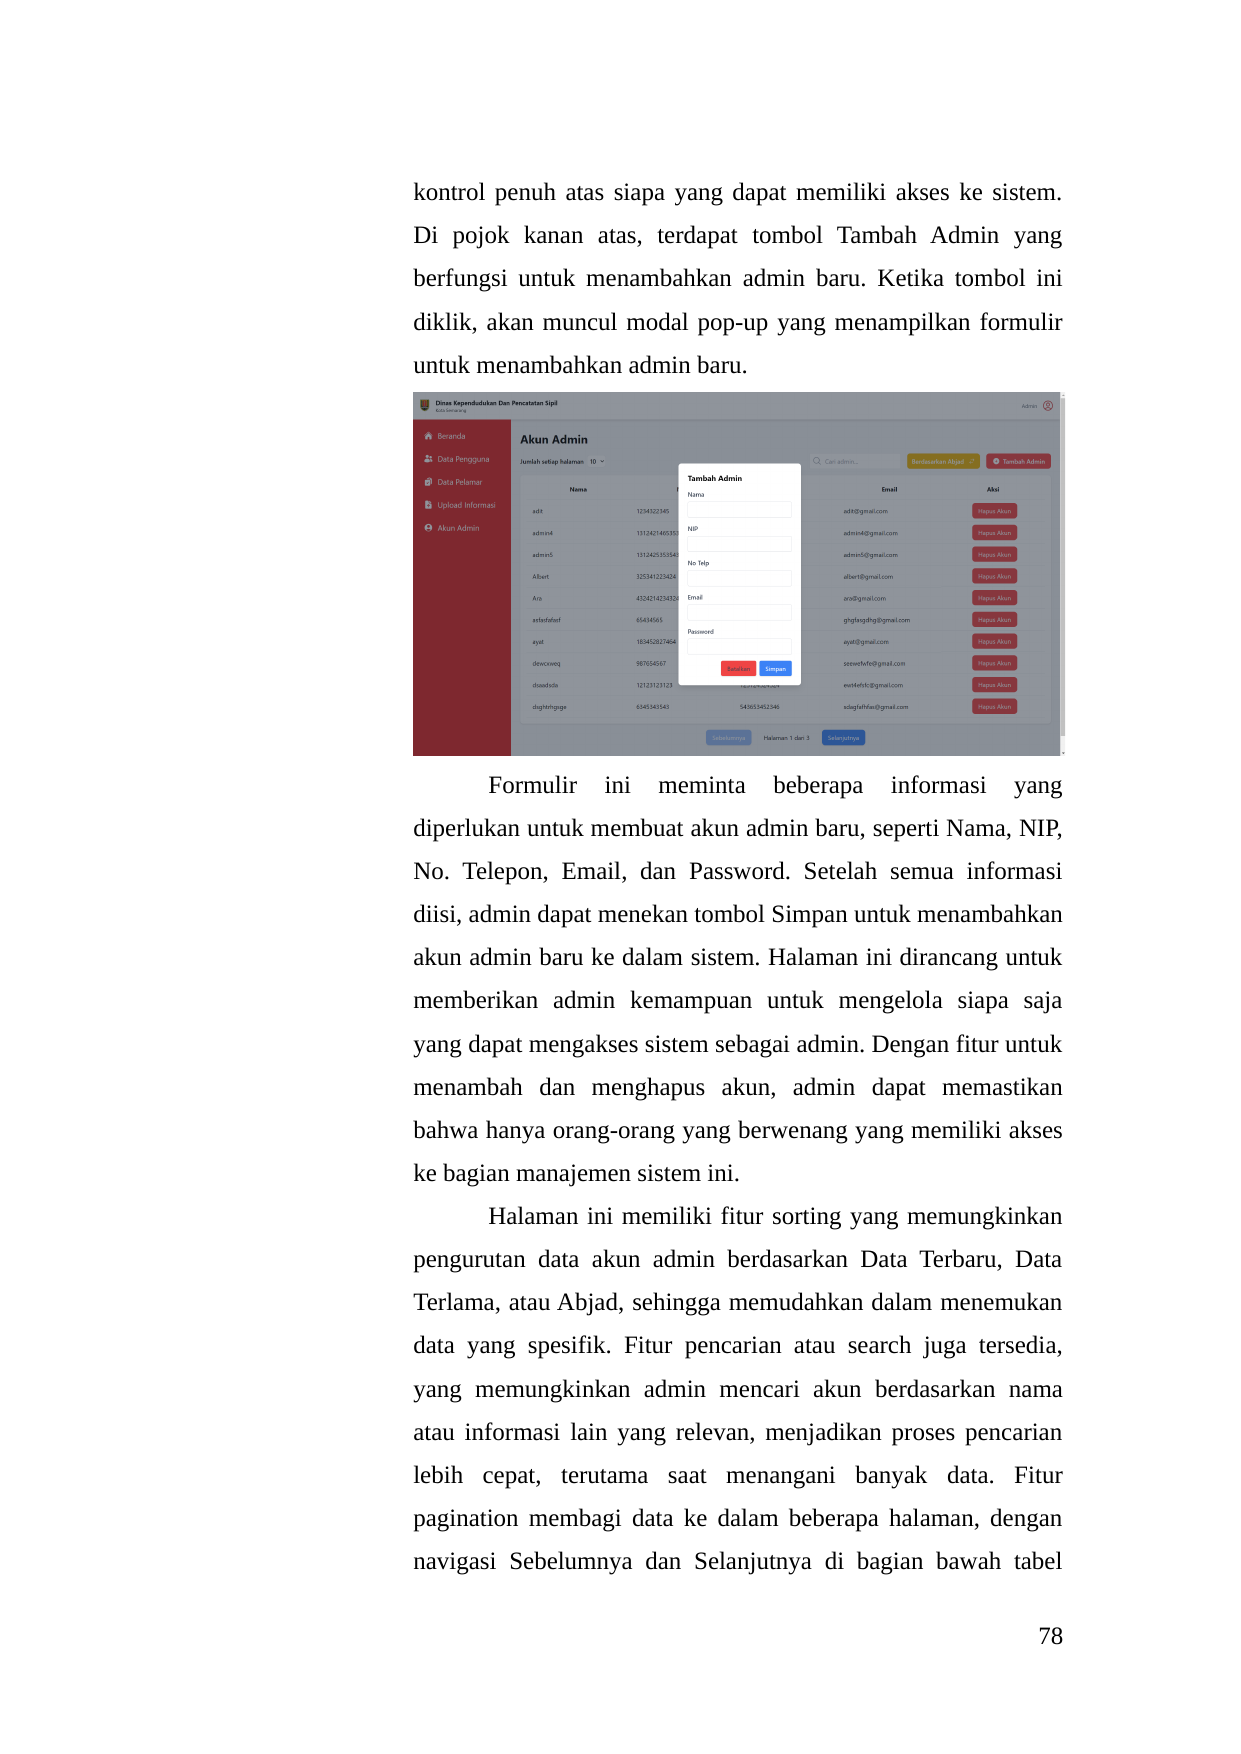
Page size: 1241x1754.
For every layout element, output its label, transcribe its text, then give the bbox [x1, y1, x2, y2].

list Formulir ini meminta beberapa informasi yang diperlukan untuk membuat akun admin baru, seperti Nama, NIP, No. Telepon, Email, dan Password. Setelah semua informasi diisi, admin dapat menekan tombol Simpan untuk menambahkan akun admin baru ke dalam sistem. Halaman ini dirancang untuk memberikan admin kemampuan untuk mengelola siapa saja yang dapat mengakses sistem sebagai admin. Dengan fitur untuk menambah dan menghapus akun, admin dapat memastikan bahwa hanya orang-orang yang berwenang yang memiliki akses ke bagian manajemen sistem ini. [413, 770, 1063, 1187]
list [413, 1201, 1063, 1575]
picture [413, 392, 1065, 756]
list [413, 177, 1063, 378]
